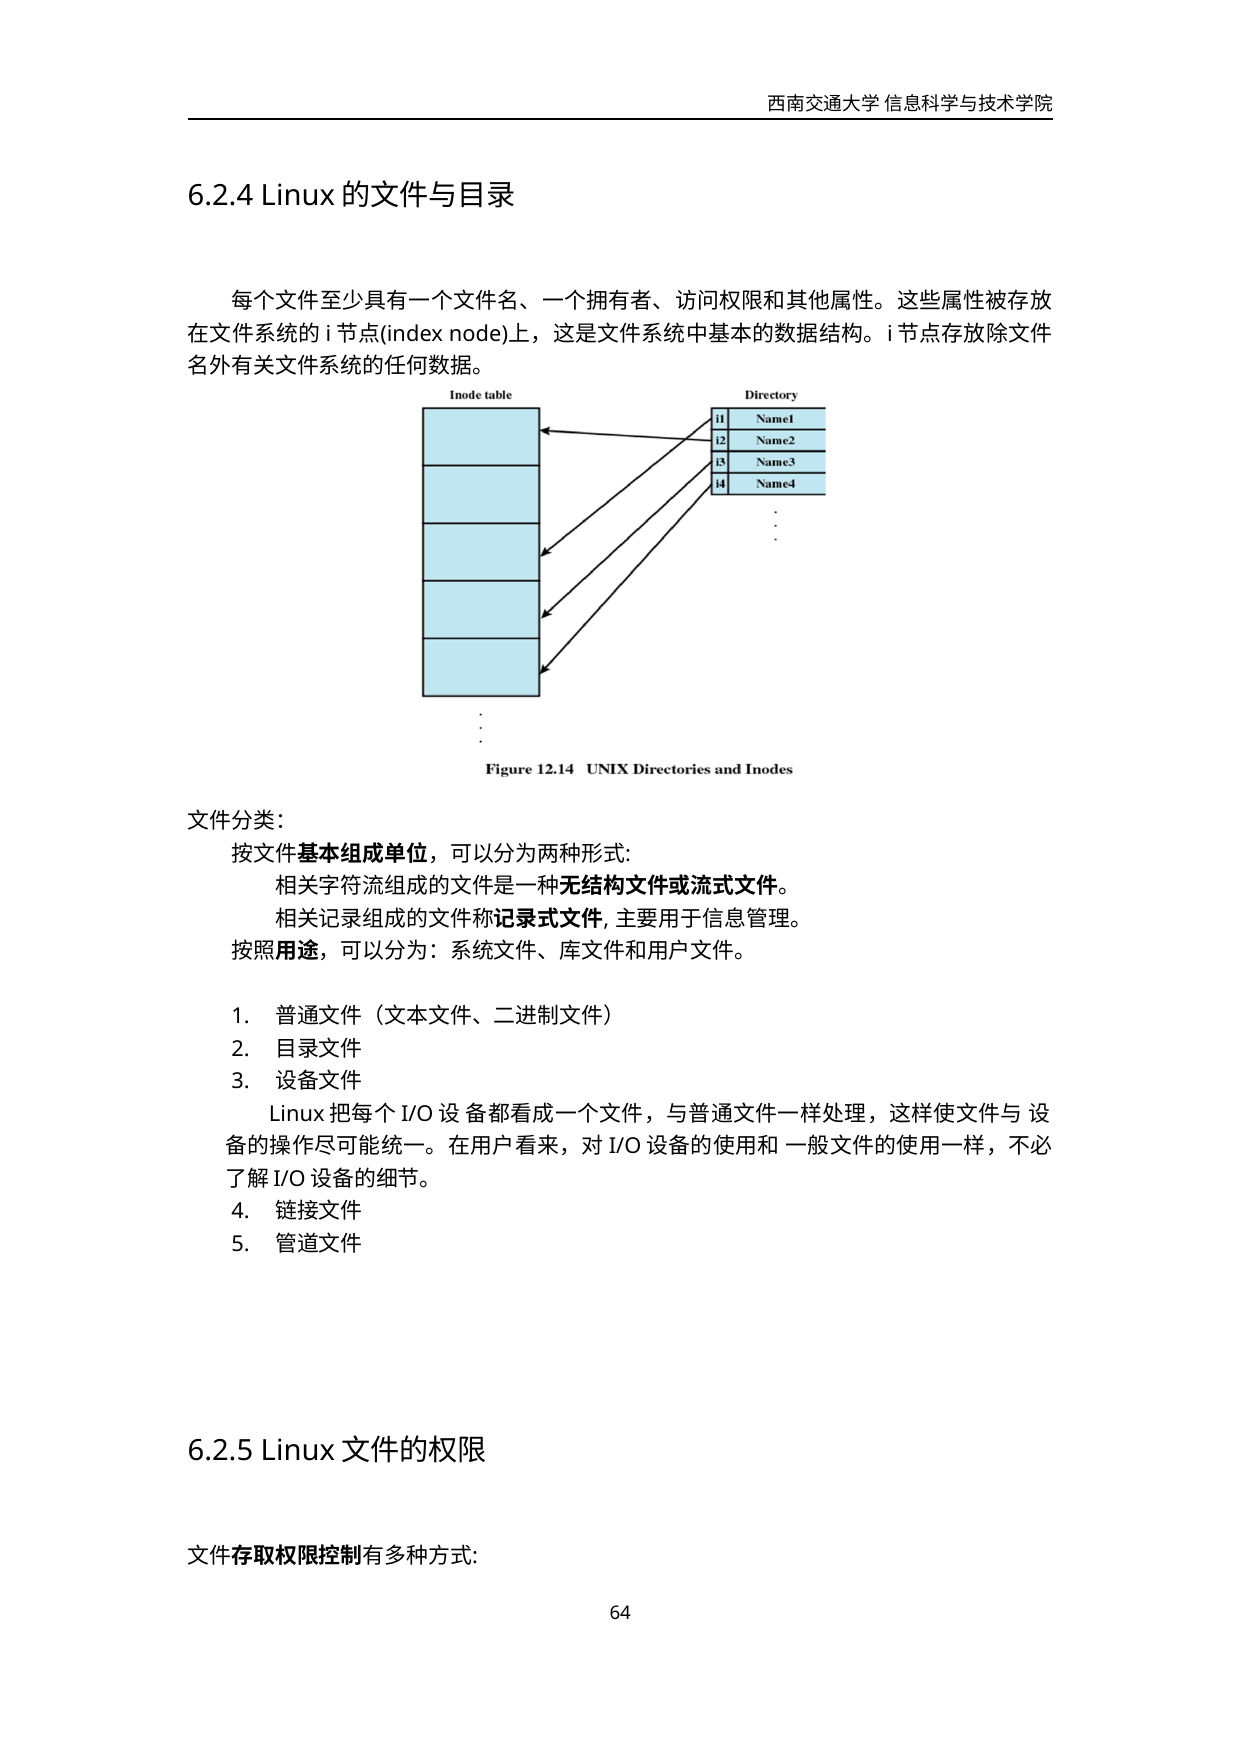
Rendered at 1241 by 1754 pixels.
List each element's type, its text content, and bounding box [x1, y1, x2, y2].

list 链接文件 [187, 1193, 1053, 1225]
list 目录文件 [187, 1030, 1053, 1063]
text 按文件基本组成单位，可以分为两种形式: [187, 835, 1053, 868]
text 文件分类： [187, 803, 1053, 835]
subtitle 6.2.5 Linux文件的权限 [187, 1415, 1053, 1480]
list 设备文件 [187, 1063, 1053, 1095]
text 每个文件至少具有一个文件名、一个拥有者、访问权限和其他属性。这些属性被存放在文件系统的i节点(index node)上，这是文件系统中基本的数据结构。i节点存放除文件名外有关文件系统的任何数据。 [187, 283, 1053, 380]
subtitle 6.2.4 Linux的文件与目录 [187, 160, 1053, 225]
list Linux把每个I/O设 备都看成一个文件，与普通文件一样处理，这样使文件与 设备的操作尽可能统一。在用户看来，对I/O设备的使用和 一般文件的使用一样，不必了解I/O设备的细节。 [225, 1095, 1053, 1193]
text 按照用途，可以分为：系统文件、库文件和用户文件。 [187, 933, 1053, 965]
text 文件存取权限控制有多种方式: [187, 1538, 1053, 1570]
list 普通文件（文本文件、二进制文件） [187, 998, 1053, 1030]
list 管道文件 [187, 1225, 1053, 1258]
text 相关字符流组成的文件是一种无结构文件或流式文件。 [231, 868, 1053, 900]
text 相关记录组成的文件称记录式文件, 主要用于信息管理。 [231, 900, 1053, 933]
picture [414, 380, 826, 783]
